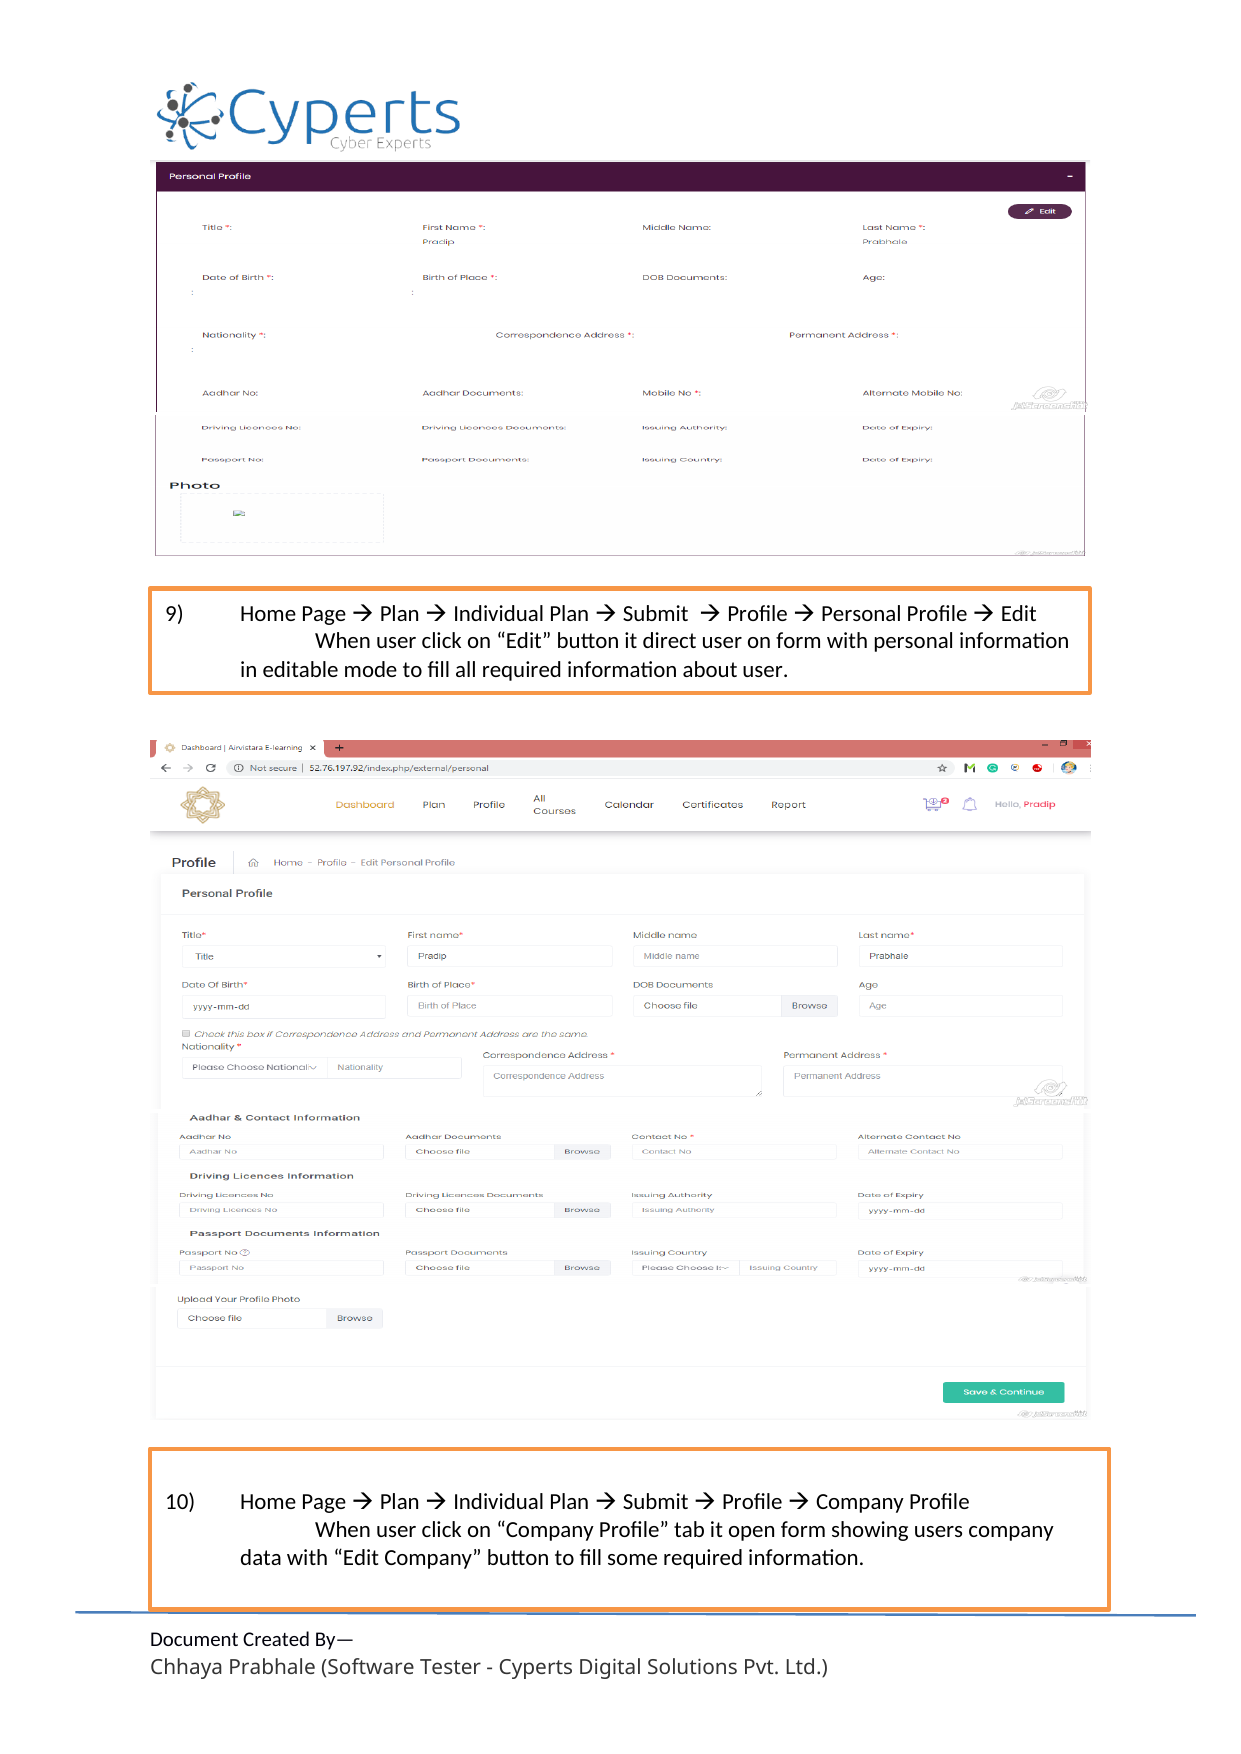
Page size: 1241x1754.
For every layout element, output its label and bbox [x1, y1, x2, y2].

picture [150, 73, 1091, 412]
picture [150, 1113, 1091, 1284]
picture [150, 740, 1091, 1109]
picture [150, 415, 1090, 557]
picture [150, 1287, 1091, 1420]
